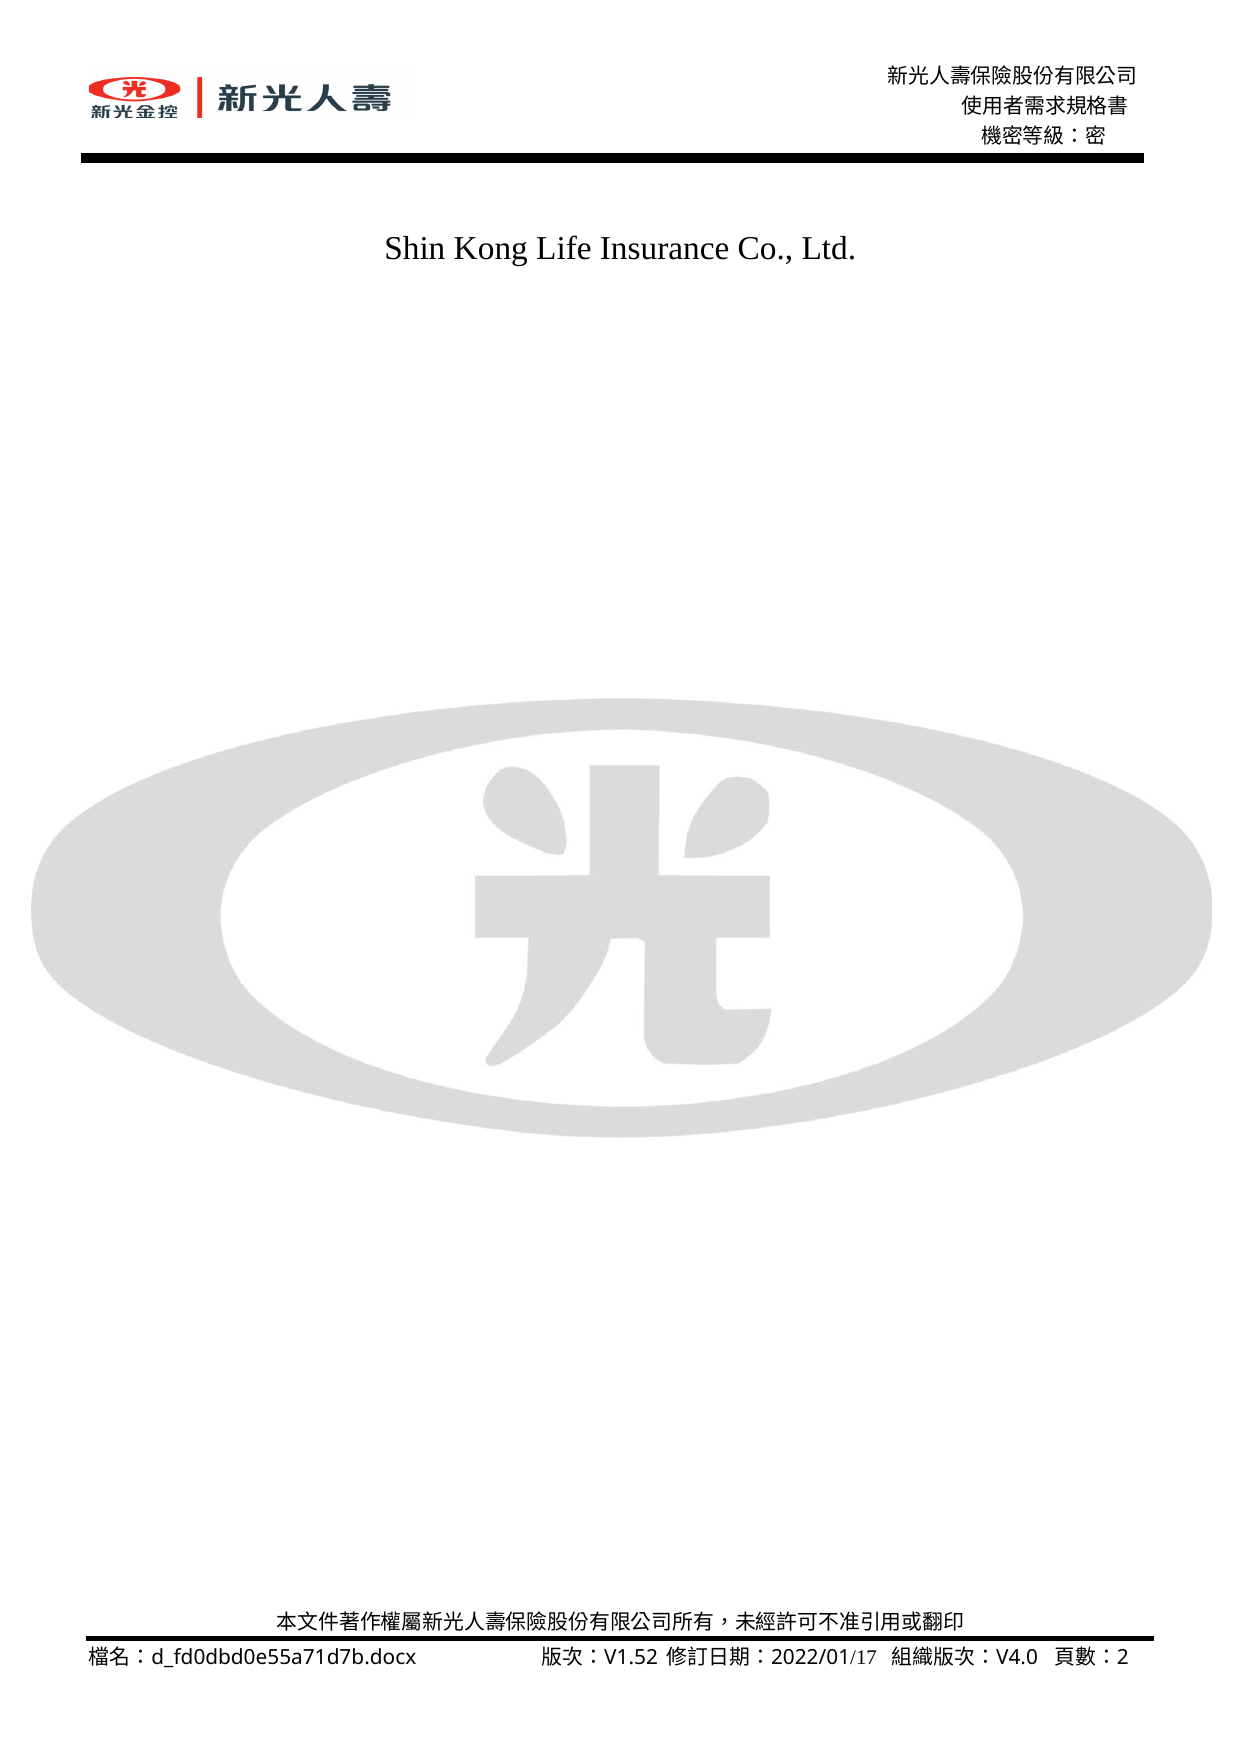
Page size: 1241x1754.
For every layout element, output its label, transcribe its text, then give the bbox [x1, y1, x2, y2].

text Shin Kong Life Insurance Co., Ltd. [89, 210, 1152, 285]
picture [88, 61, 414, 118]
picture [25, 690, 1215, 1144]
